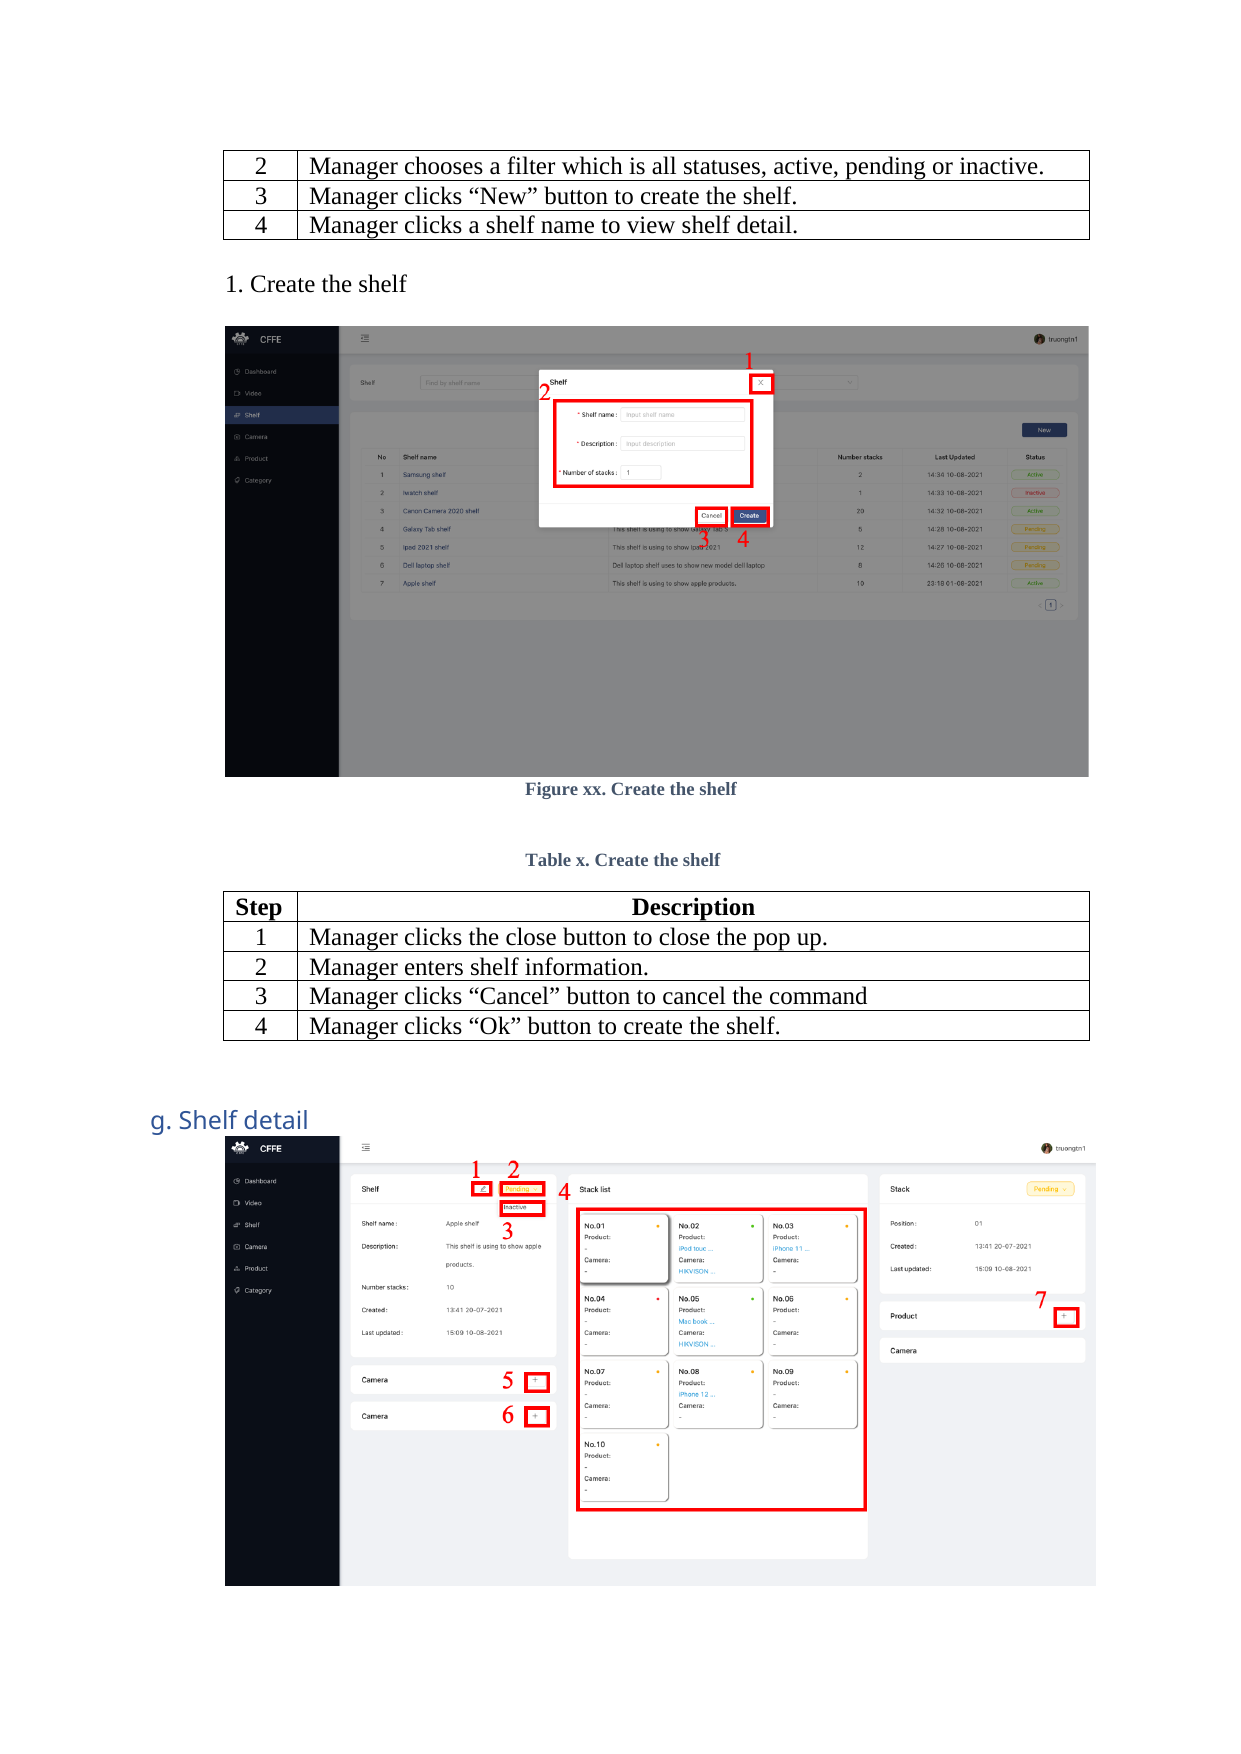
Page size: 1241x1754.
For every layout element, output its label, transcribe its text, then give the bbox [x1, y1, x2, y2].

table_cell 2 [224, 952, 297, 980]
text Table x. Create the shelf [150, 849, 1096, 870]
table_cell 4 [224, 211, 297, 239]
table_header Description [298, 892, 1089, 921]
table_cell Manager enters shelf information. [298, 952, 1089, 980]
table_header Step [224, 892, 297, 921]
table_cell 3 [224, 981, 297, 1010]
subtitle g. Shelf detail [150, 1103, 1096, 1137]
table_cell 4 [224, 1011, 297, 1040]
text Figure xx. Create the shelf [450, 777, 1096, 799]
picture [225, 326, 1089, 778]
table_cell 3 [224, 181, 297, 209]
picture [225, 1136, 1097, 1587]
text 1. Create the shelf [150, 269, 1096, 298]
table_cell Manager clicks “Ok” button to create the shelf. [298, 1011, 1089, 1040]
table_cell 1 [224, 922, 297, 951]
table_cell Manager clicks the close button to close the pop up. [298, 922, 1089, 951]
table_cell Manager clicks “Cancel” button to cancel the command [298, 981, 1089, 1010]
table_cell Manager clicks a shelf name to view shelf detail. [298, 211, 1089, 239]
table_cell Manager chooses a filter which is all statuses, active, pending or inactive. [298, 151, 1089, 180]
table_cell Manager clicks “New” button to create the shelf. [298, 181, 1089, 209]
table_cell 2 [224, 151, 297, 180]
